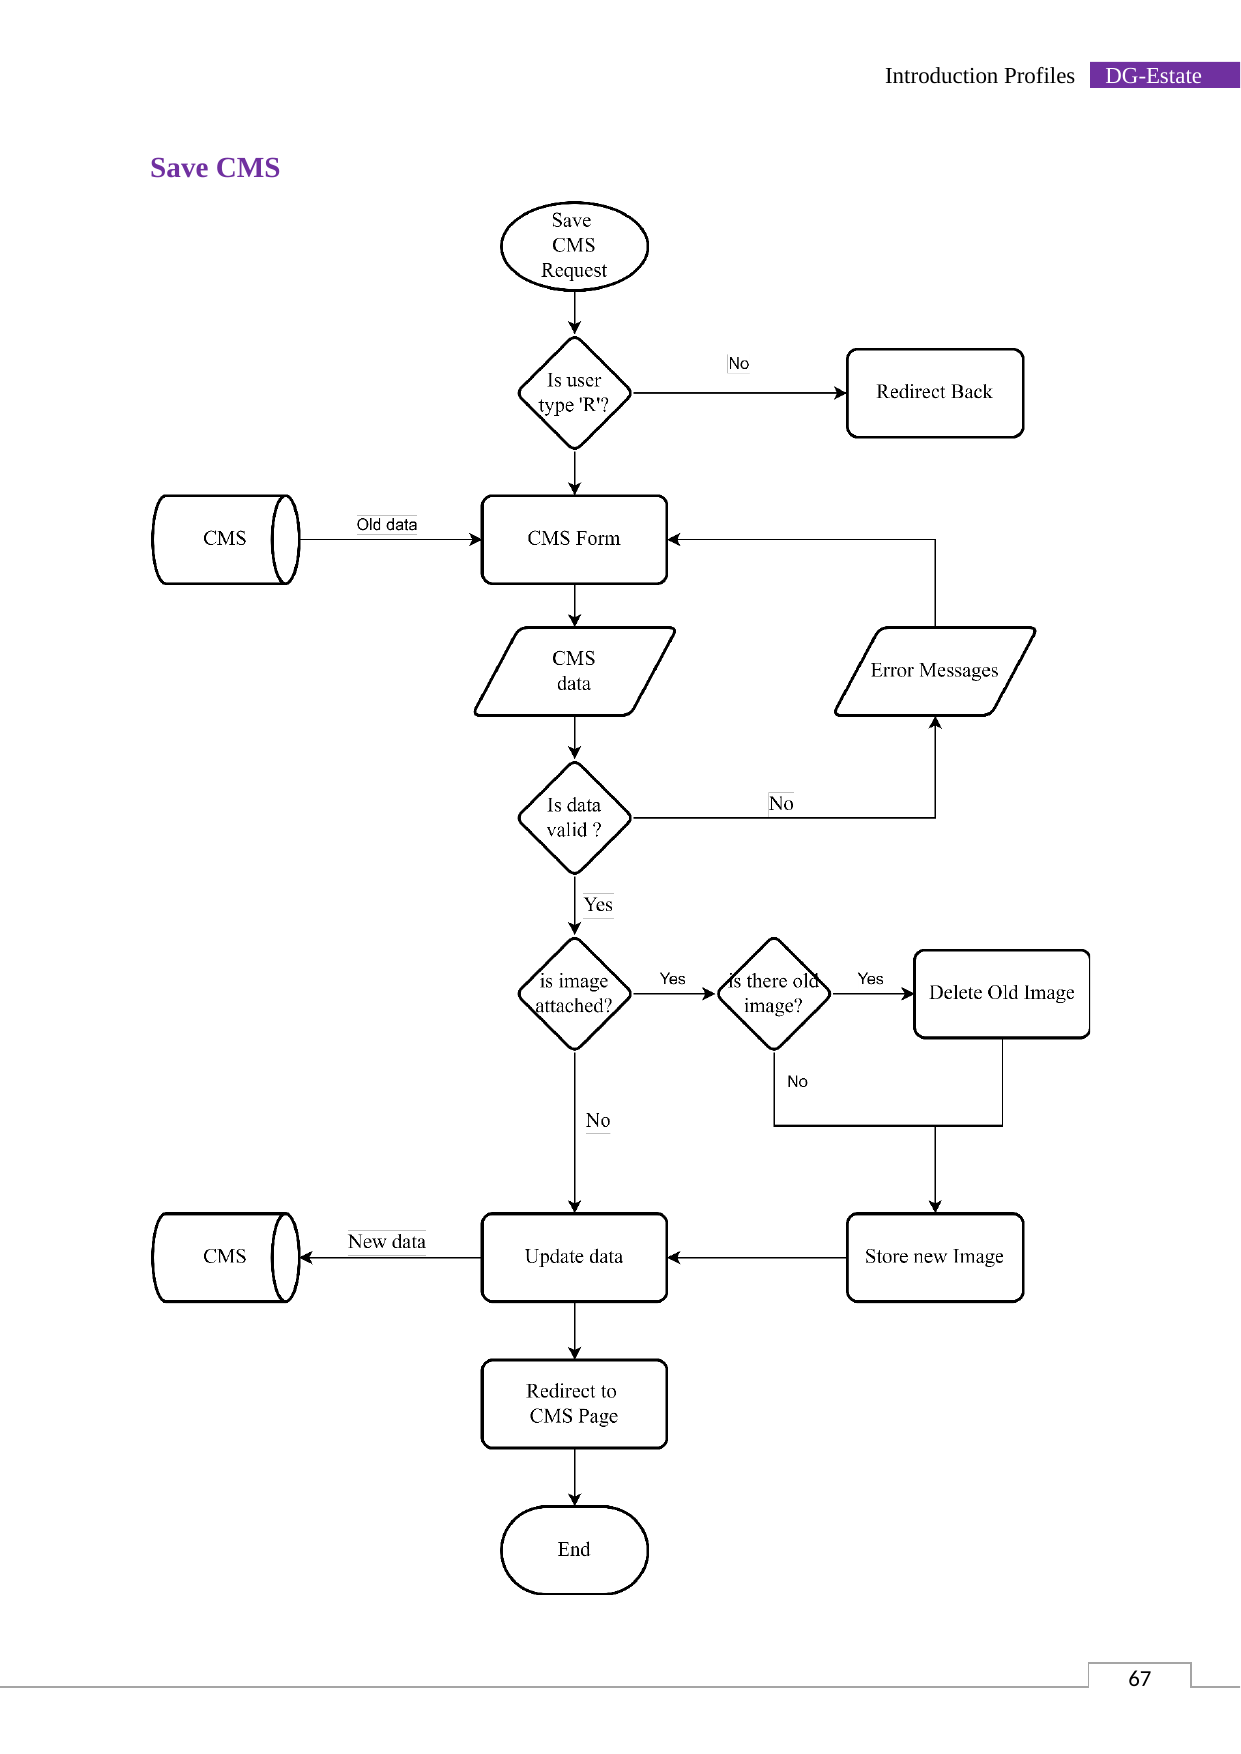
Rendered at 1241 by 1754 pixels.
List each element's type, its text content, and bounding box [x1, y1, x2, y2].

title Save CMS [150, 150, 1090, 183]
picture [150, 200, 1091, 1595]
